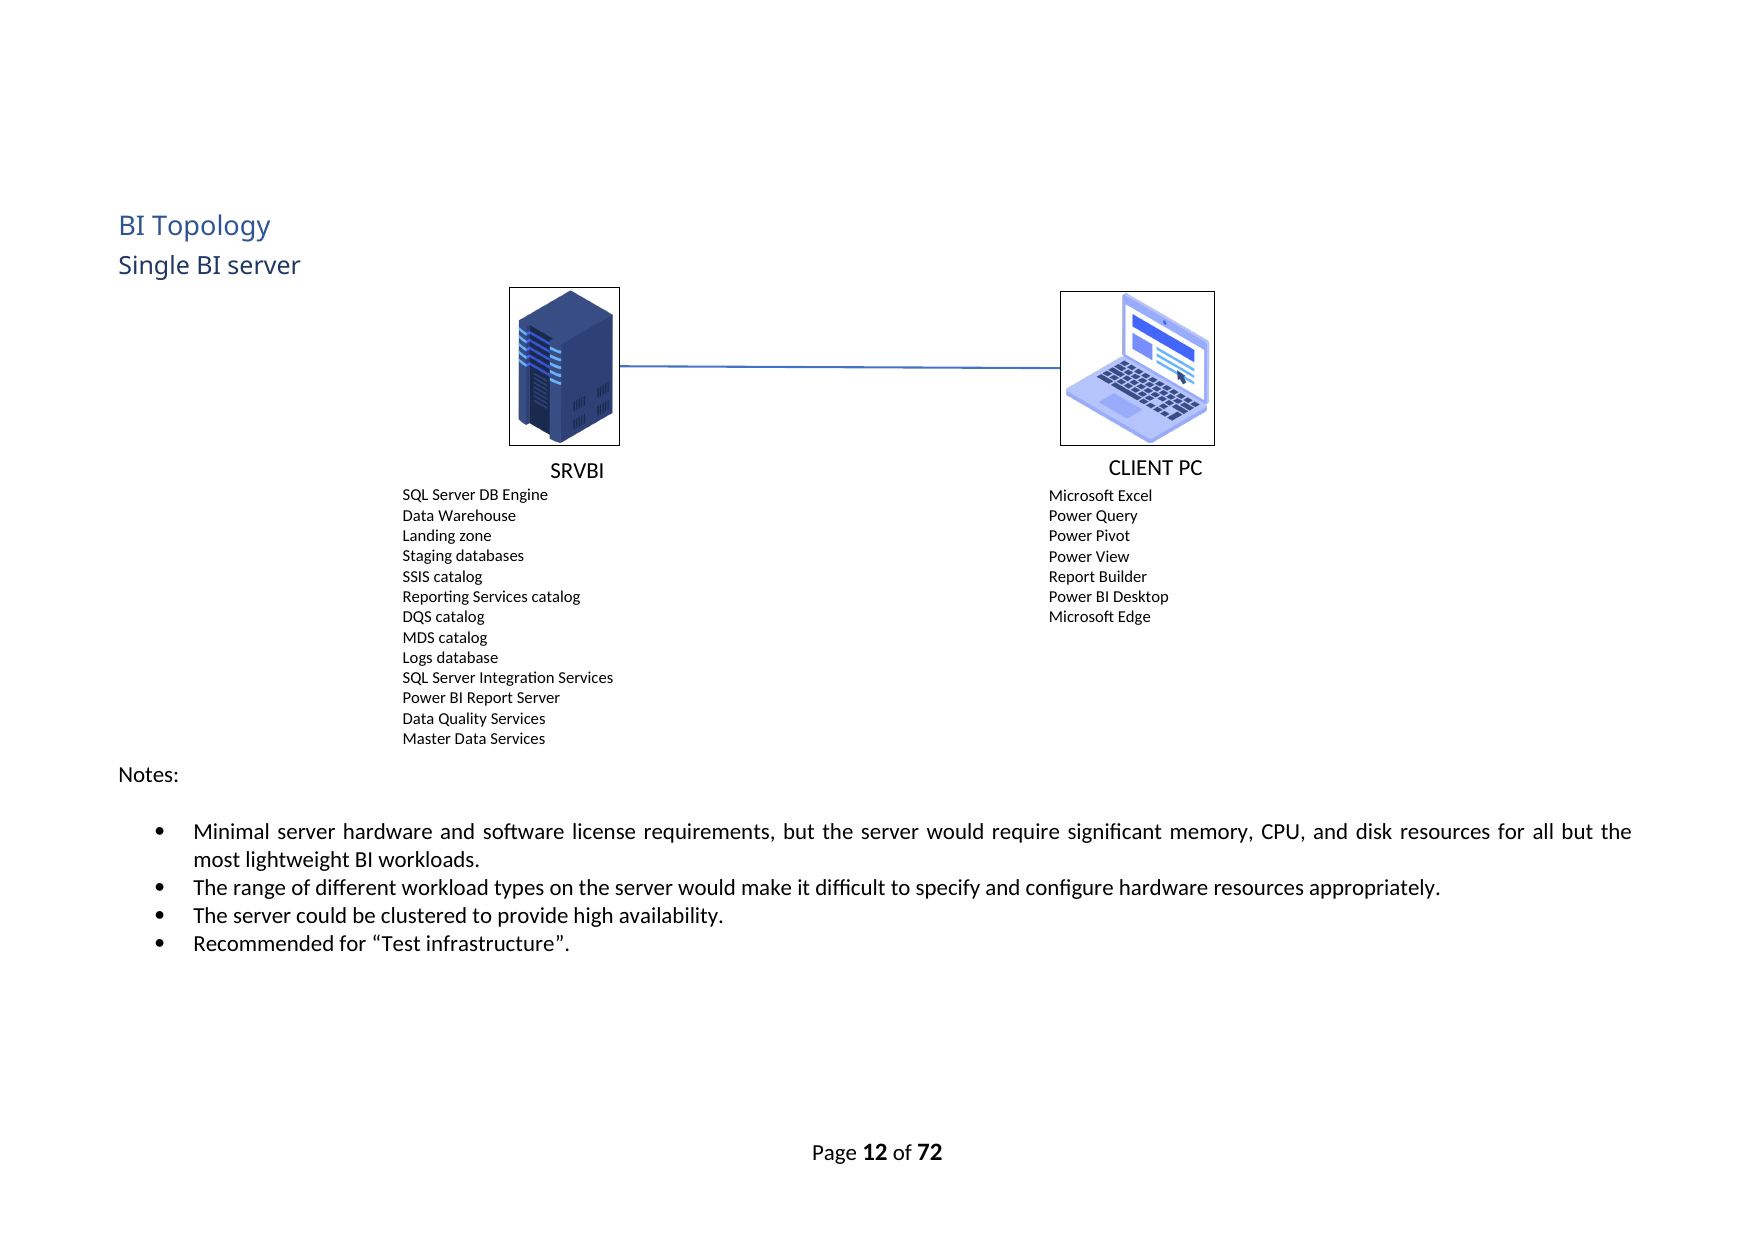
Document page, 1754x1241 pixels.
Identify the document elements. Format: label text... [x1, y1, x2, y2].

list Minimal server hardware and software license requirements, but the server would require significant memory, CPU, and disk resources for all but the most lightweight BI workloads. [156, 817, 1636, 873]
subtitle Single BI server [118, 247, 1636, 281]
picture [1061, 292, 1214, 445]
picture [510, 288, 619, 445]
list The server could be clustered to provide high availability. [156, 901, 1636, 929]
list Recommended for “Test infrastructure”. [156, 929, 1636, 957]
subtitle BI Topology [118, 206, 1636, 243]
text Notes: [118, 760, 1636, 788]
list The range of different workload types on the server would make it difficult to specify and configure hardware resources appropriately. [156, 873, 1636, 901]
